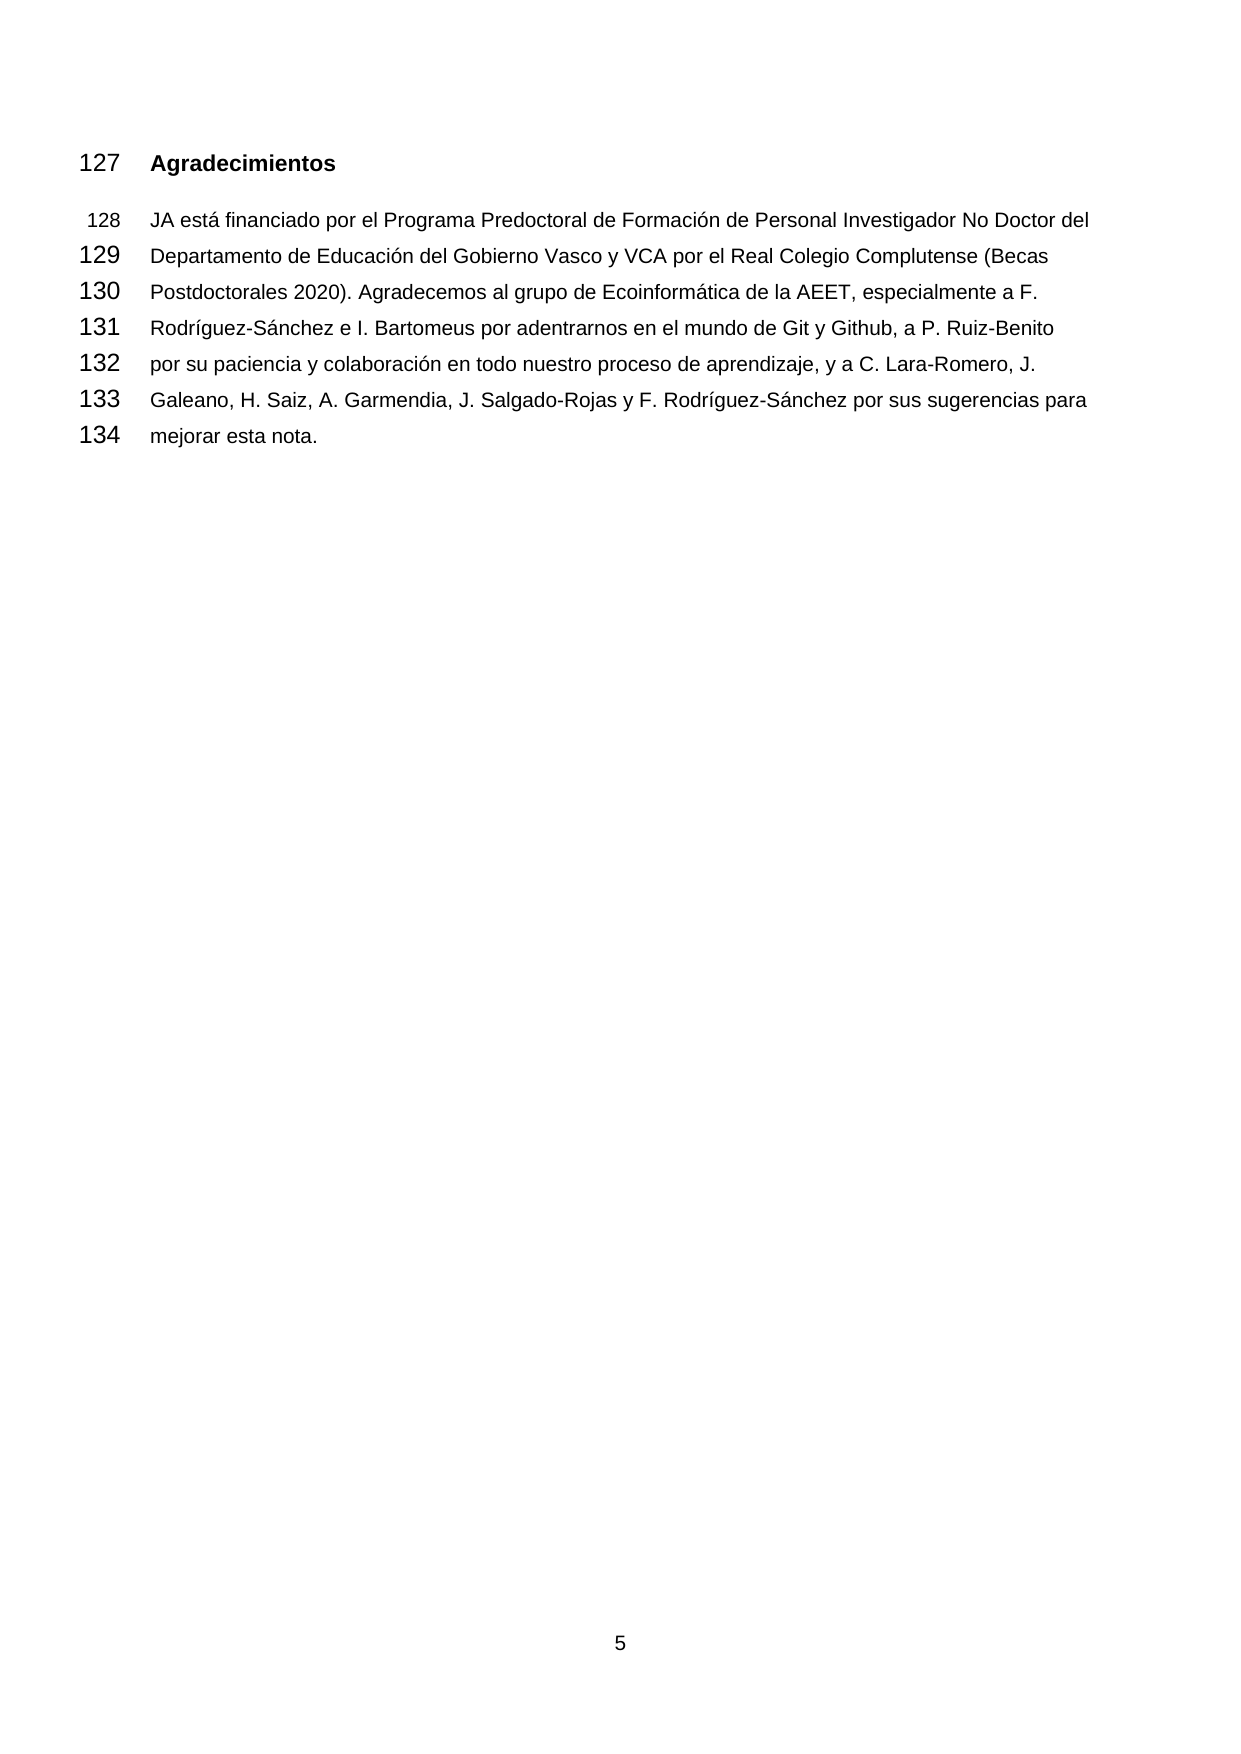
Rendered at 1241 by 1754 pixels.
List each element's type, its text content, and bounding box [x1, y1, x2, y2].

text JA está financiado por el Programa Predoctoral de Formación de Personal Investigador No Doctor del Departamento de Educación del Gobierno Vasco y VCA por el Real Colegio Complutense (Becas Postdoctorales 2020). Agradecemos al grupo de Ecoinformática de la AEET, especialmente a F. Rodríguez-Sánchez e I. Bartomeus por adentrarnos en el mundo de Git y Github, a P. Ruiz-Benito por su paciencia y colaboración en todo nuestro proceso de aprendizaje, y a C. Lara-Romero, J. Galeano, H. Saiz, A. Garmendia, J. Salgado-Rojas y F. Rodríguez-Sánchez por sus sugerencias para mejorar esta nota. [150, 208, 1090, 448]
subtitle Agradecimientos [150, 150, 1090, 176]
